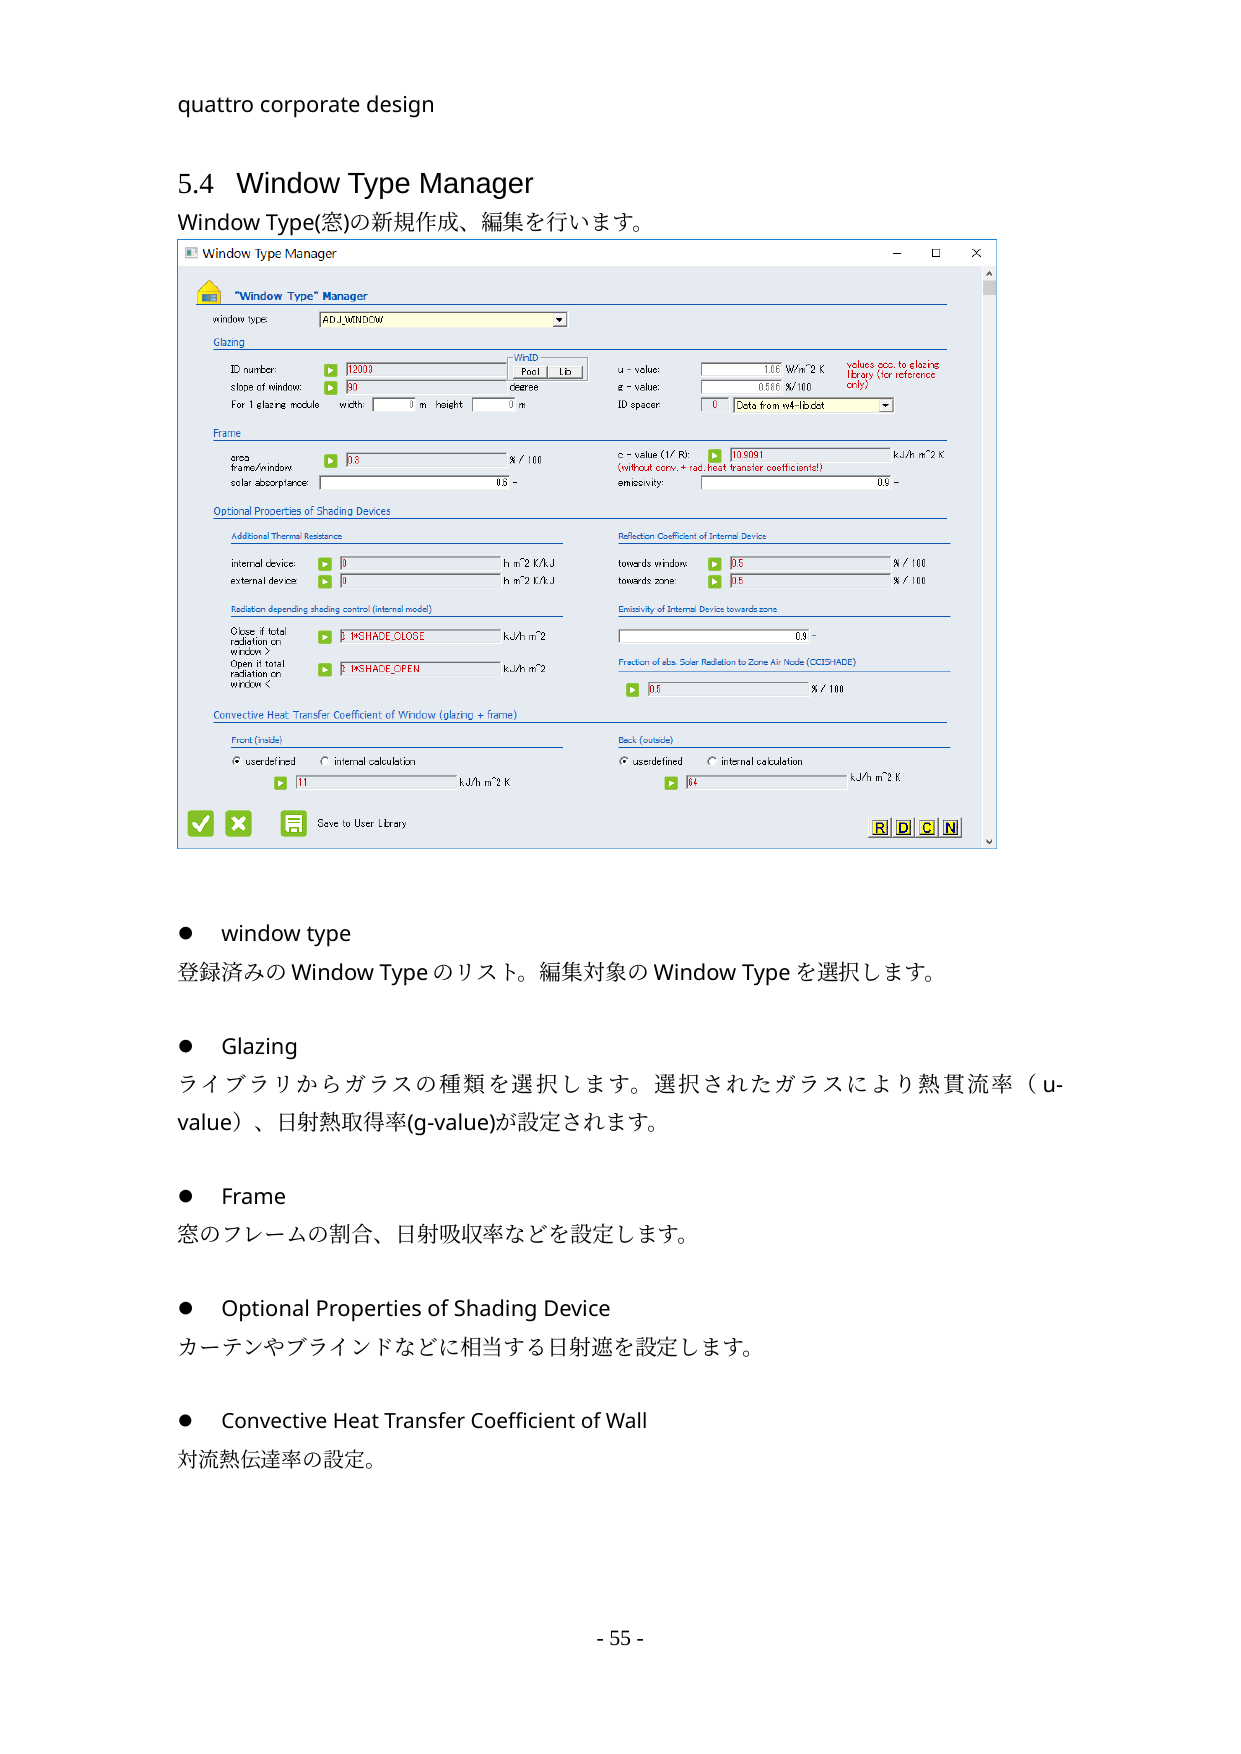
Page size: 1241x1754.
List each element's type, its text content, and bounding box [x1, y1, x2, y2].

text Window Type(窓)の新規作成、編集を行います。 [177, 202, 1063, 239]
text Window Type Manager [177, 164, 1063, 202]
text 登録済みのWindow Typeのリスト。編集対象のWindow Typeを選択します。 [177, 952, 1063, 989]
list window type [177, 914, 1063, 952]
text ライブラリからガラスの種類を選択します。選択されたガラスにより熱貫流率（u-value）、日射熱取得率(g-value)が設定されます。 [177, 1064, 1063, 1139]
list Frame [177, 1177, 1063, 1214]
text 窓のフレームの割合、日射吸収率などを設定します。 [177, 1214, 1063, 1252]
list Glazing [177, 1027, 1063, 1064]
picture [177, 239, 997, 849]
list Convective Heat Transfer Coefficient of Wall [177, 1402, 1063, 1439]
text 対流熱伝達率の設定。 [177, 1439, 1063, 1477]
list Optional Properties of Shading Device [177, 1289, 1063, 1327]
text カーテンやブラインドなどに相当する日射遮を設定します。 [177, 1327, 1063, 1364]
